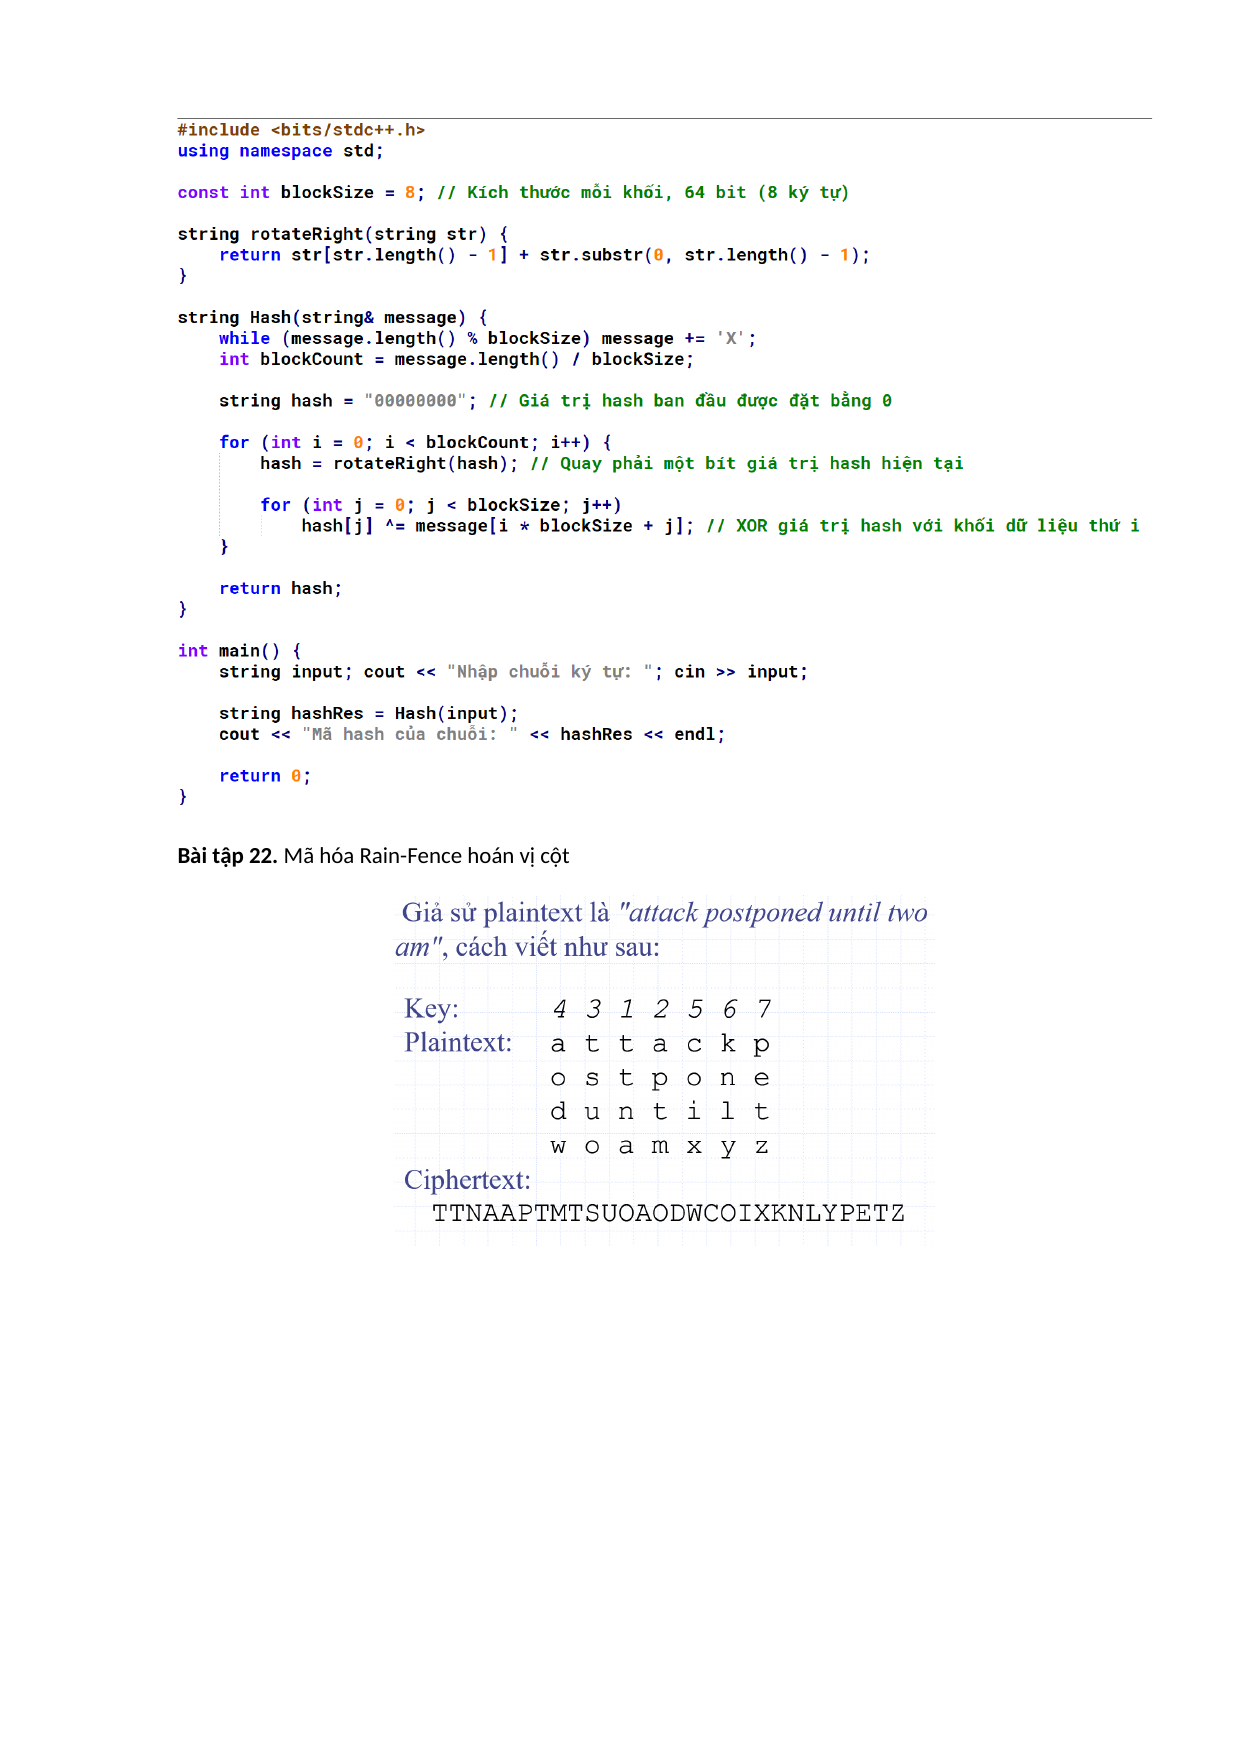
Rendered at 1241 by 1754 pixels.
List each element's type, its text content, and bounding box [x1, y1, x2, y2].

text Bài tập 22. Mã hóa Rain-Fence hoán vị cột [118, 841, 1152, 869]
picture [177, 118, 1153, 815]
picture [393, 895, 936, 1246]
